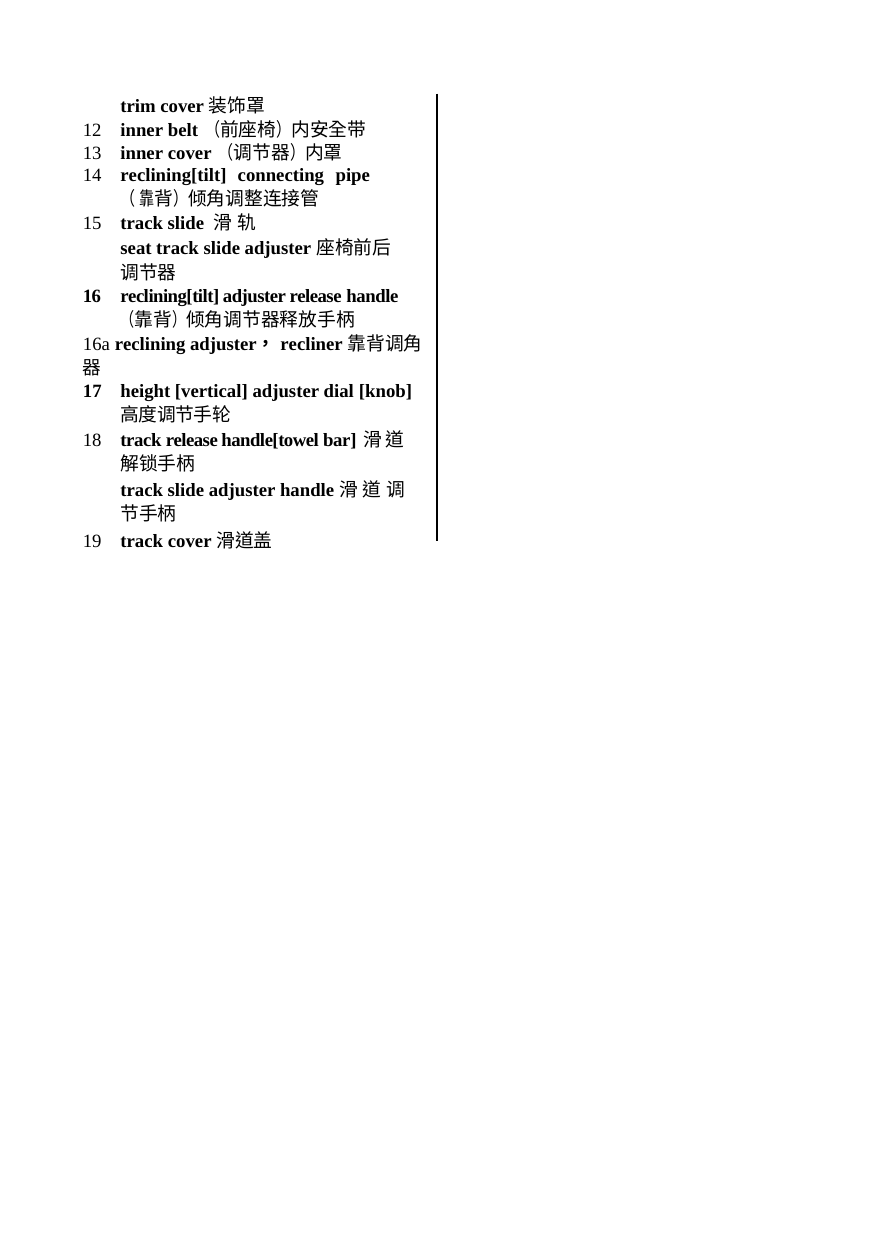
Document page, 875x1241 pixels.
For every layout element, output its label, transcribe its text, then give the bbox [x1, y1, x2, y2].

list inner cover （调节器）内罩 [83, 141, 425, 164]
list track release handle[towel bar] 滑 道解锁手柄 [83, 426, 405, 476]
text 高度调节手轮 [120, 402, 425, 426]
text trim cover 装饰罩 [120, 94, 425, 117]
text seat track slide adjuster 座椅前后调节器 [120, 234, 406, 284]
text track slide adjuster handle 滑 道 调节手柄 [120, 476, 405, 526]
text 16a reclining adjuster， recliner 靠背调角器 [83, 331, 425, 379]
list reclining[tilt] connecting pipe （ 靠背）倾角调整连接管 [83, 165, 405, 211]
list height [vertical] adjuster dial [knob] [83, 380, 425, 401]
list inner belt （前座椅）内安全带 [83, 117, 425, 141]
list track cover 滑道盖 [83, 528, 425, 553]
list track slide 滑 轨 [83, 211, 425, 234]
list reclining[tilt] adjuster release handle [83, 285, 425, 307]
text （靠背）倾角调节器释放手柄 [120, 308, 425, 331]
